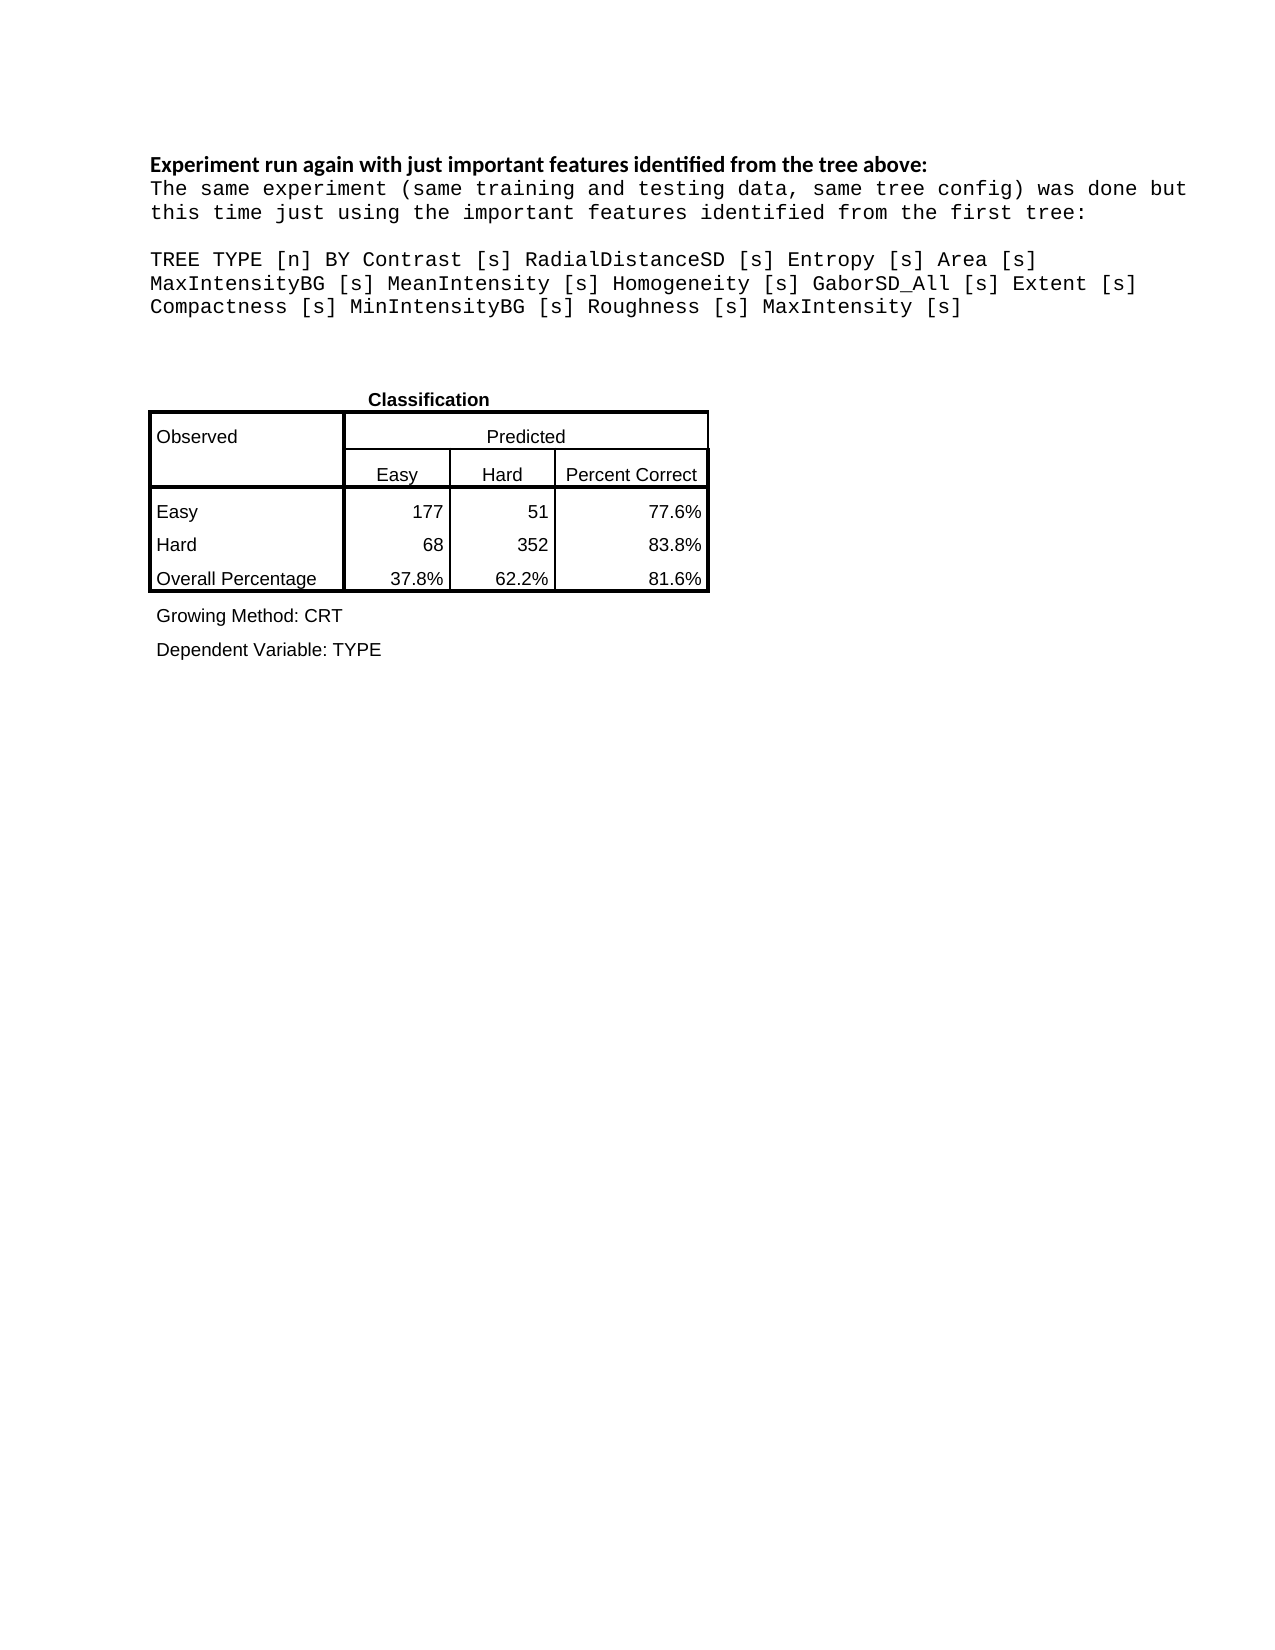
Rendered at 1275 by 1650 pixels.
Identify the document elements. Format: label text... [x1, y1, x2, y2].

table_cell 51 [451, 489, 554, 522]
table_cell Overall Percentage [152, 556, 342, 589]
table_cell Percent Correct [556, 450, 706, 485]
text The same experiment (same training and testing data, same tree config) was done but this time just using the important features identified from the first tree: [150, 178, 1200, 225]
table_cell 81.6% [556, 556, 706, 589]
table_cell 352 [451, 523, 554, 556]
table_cell 62.2% [451, 556, 554, 589]
table_cell Predicted [346, 414, 707, 447]
table_cell Hard [152, 523, 342, 556]
table_cell Growing Method: CRT Dependent Variable: TYPE [150, 593, 708, 660]
text Experiment run again with just important features identified from the tree above: [150, 150, 1200, 178]
table_cell 37.8% [346, 556, 449, 589]
table_cell 177 [346, 489, 449, 522]
text TREE TYPE [n] BY Contrast [s] RadialDistanceSD [s] Entropy [s] Area [s] MaxIntensityBG [s] MeanIntensity [s] Homogeneity [s] GaborSD_All [s] Extent [s] Compactness [s] MinIntensityBG [s] Roughness [s] MaxIntensity [s] [150, 249, 1200, 320]
table_cell Easy [346, 450, 449, 485]
table_cell 83.8% [556, 523, 706, 556]
table_cell Observed [152, 414, 342, 485]
table_cell Hard [451, 450, 554, 485]
table_cell 77.6% [556, 489, 706, 522]
table_header Classification [150, 377, 708, 410]
table_cell 68 [346, 523, 449, 556]
table_cell Easy [152, 489, 342, 522]
